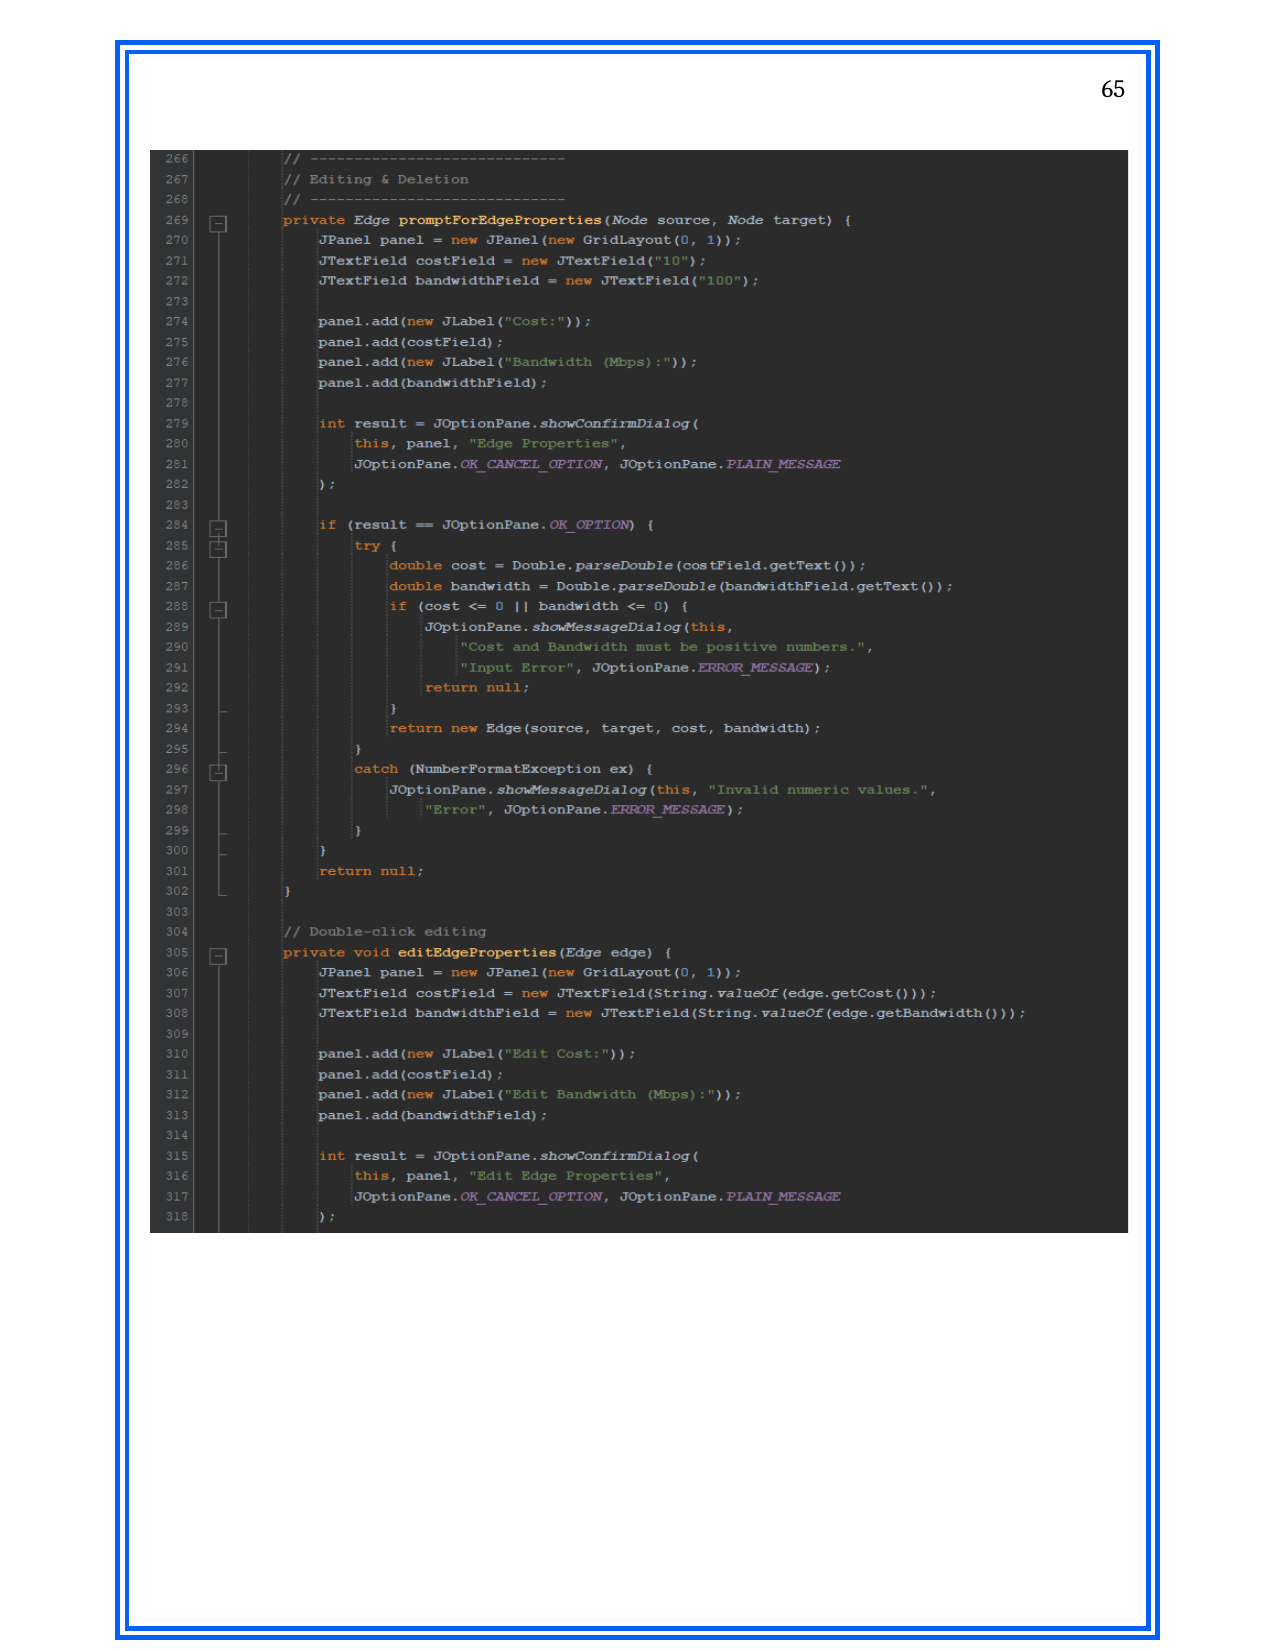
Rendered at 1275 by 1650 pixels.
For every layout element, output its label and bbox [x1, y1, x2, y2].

picture [150, 150, 1129, 1233]
